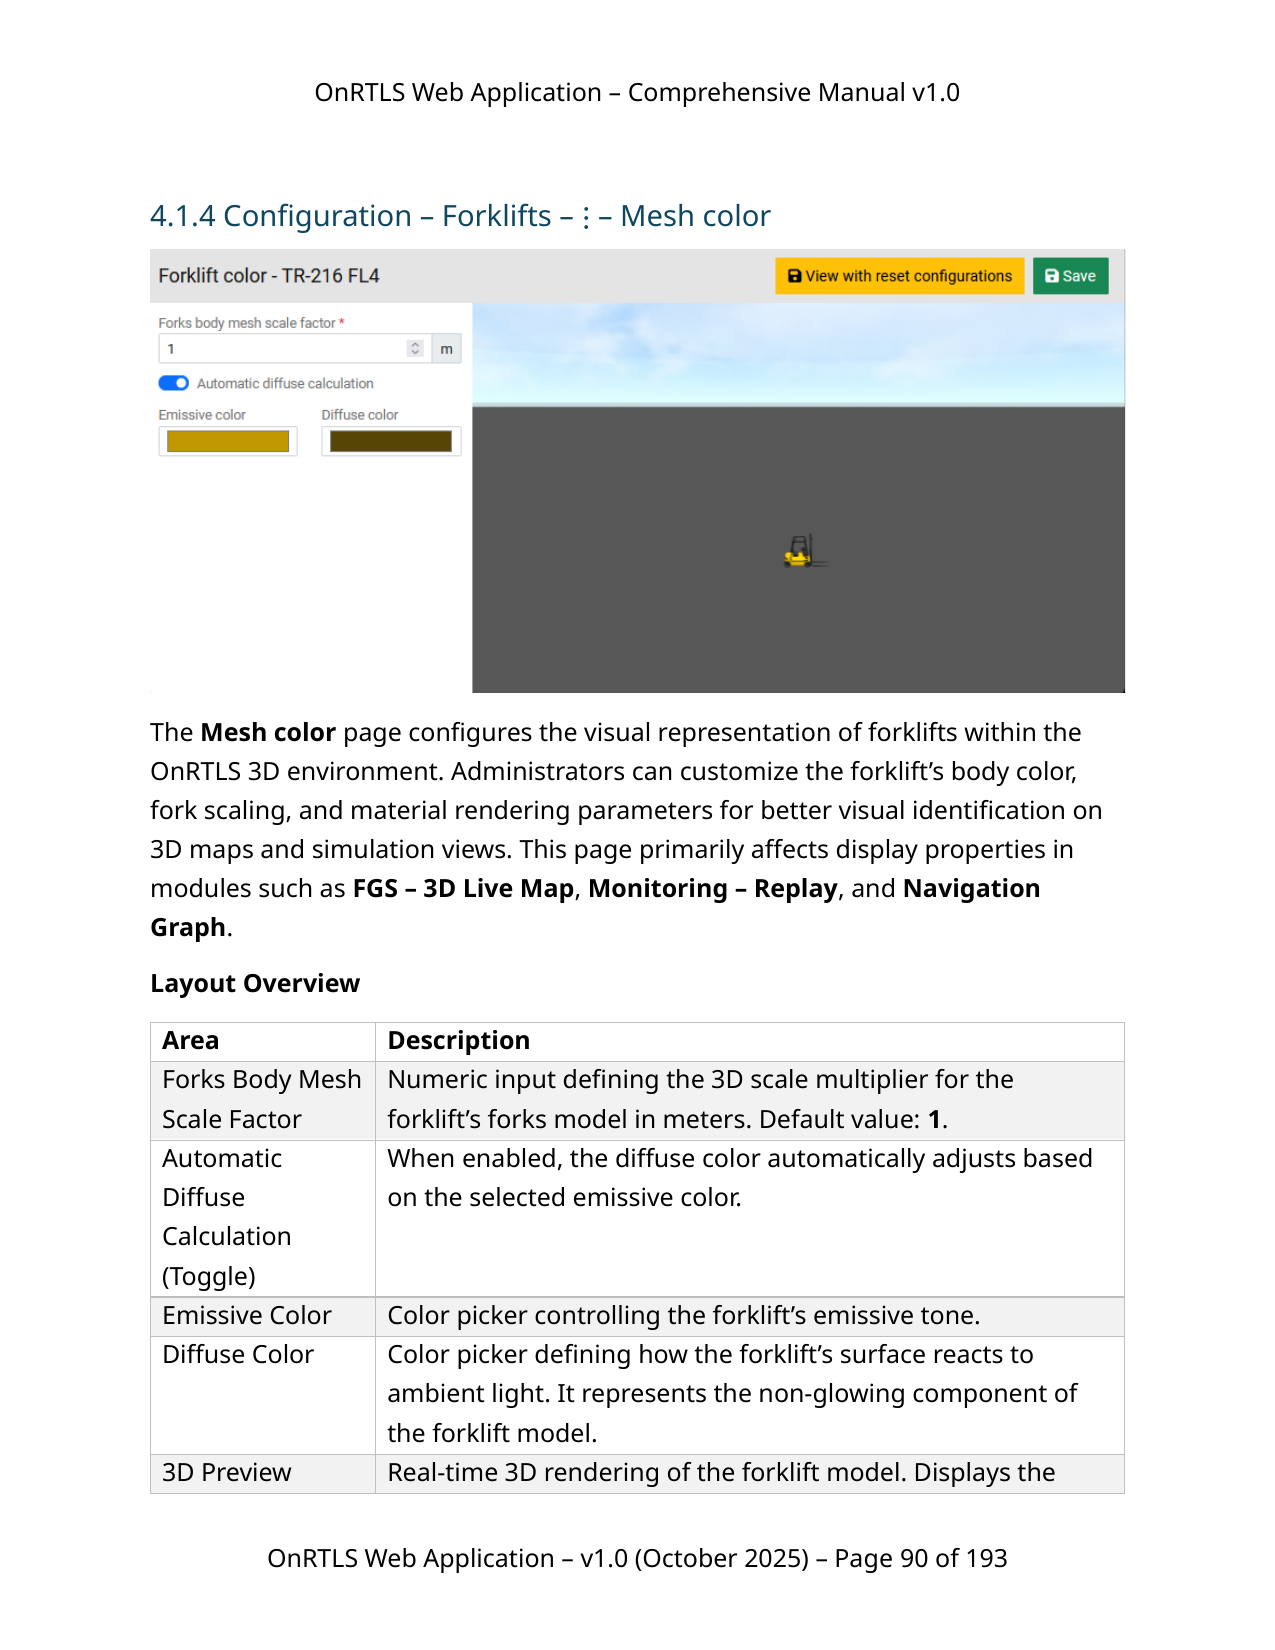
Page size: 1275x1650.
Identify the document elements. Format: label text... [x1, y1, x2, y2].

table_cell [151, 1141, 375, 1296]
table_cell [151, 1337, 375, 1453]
subtitle 4.1.4 Configuration – Forklifts – ⋮ – Mesh color [150, 150, 1125, 235]
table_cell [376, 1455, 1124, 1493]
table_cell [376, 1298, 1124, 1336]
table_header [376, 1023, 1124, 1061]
picture [150, 249, 1125, 693]
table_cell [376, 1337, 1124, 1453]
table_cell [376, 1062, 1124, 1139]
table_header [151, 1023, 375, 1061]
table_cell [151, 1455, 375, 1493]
text Layout Overview [150, 966, 1125, 1000]
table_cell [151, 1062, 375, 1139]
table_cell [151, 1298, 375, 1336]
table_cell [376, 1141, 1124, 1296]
text The Mesh color page configures the visual representation of forklifts within the OnRTLS 3D environment. Administrators can customize the forklift’s body color, fork scaling, and material rendering parameters for better visual identification on 3D maps and simulation views. This page primarily affects display properties in modules such as FGS – 3D Live Map, Monitoring – Replay, and Navigation Graph. [150, 714, 1125, 944]
